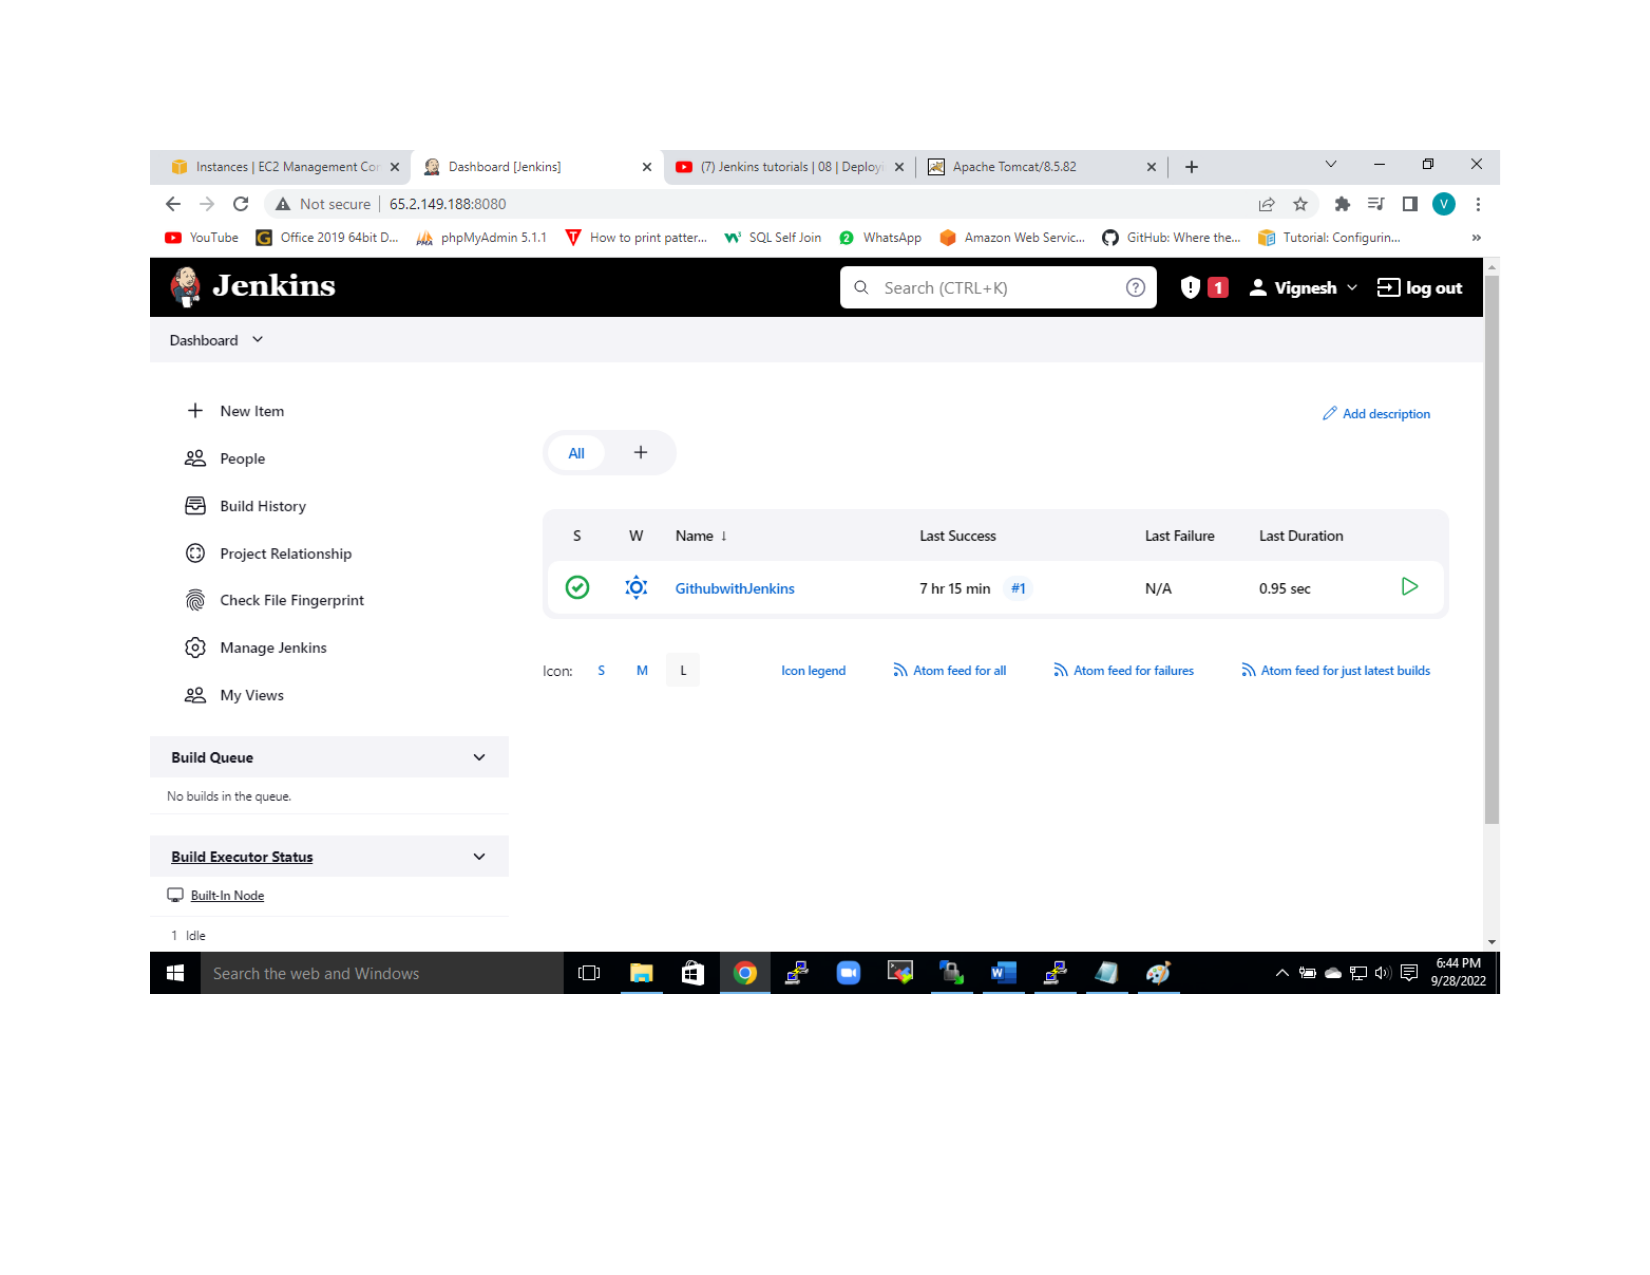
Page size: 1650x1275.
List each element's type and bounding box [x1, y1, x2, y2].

picture [150, 150, 1500, 994]
